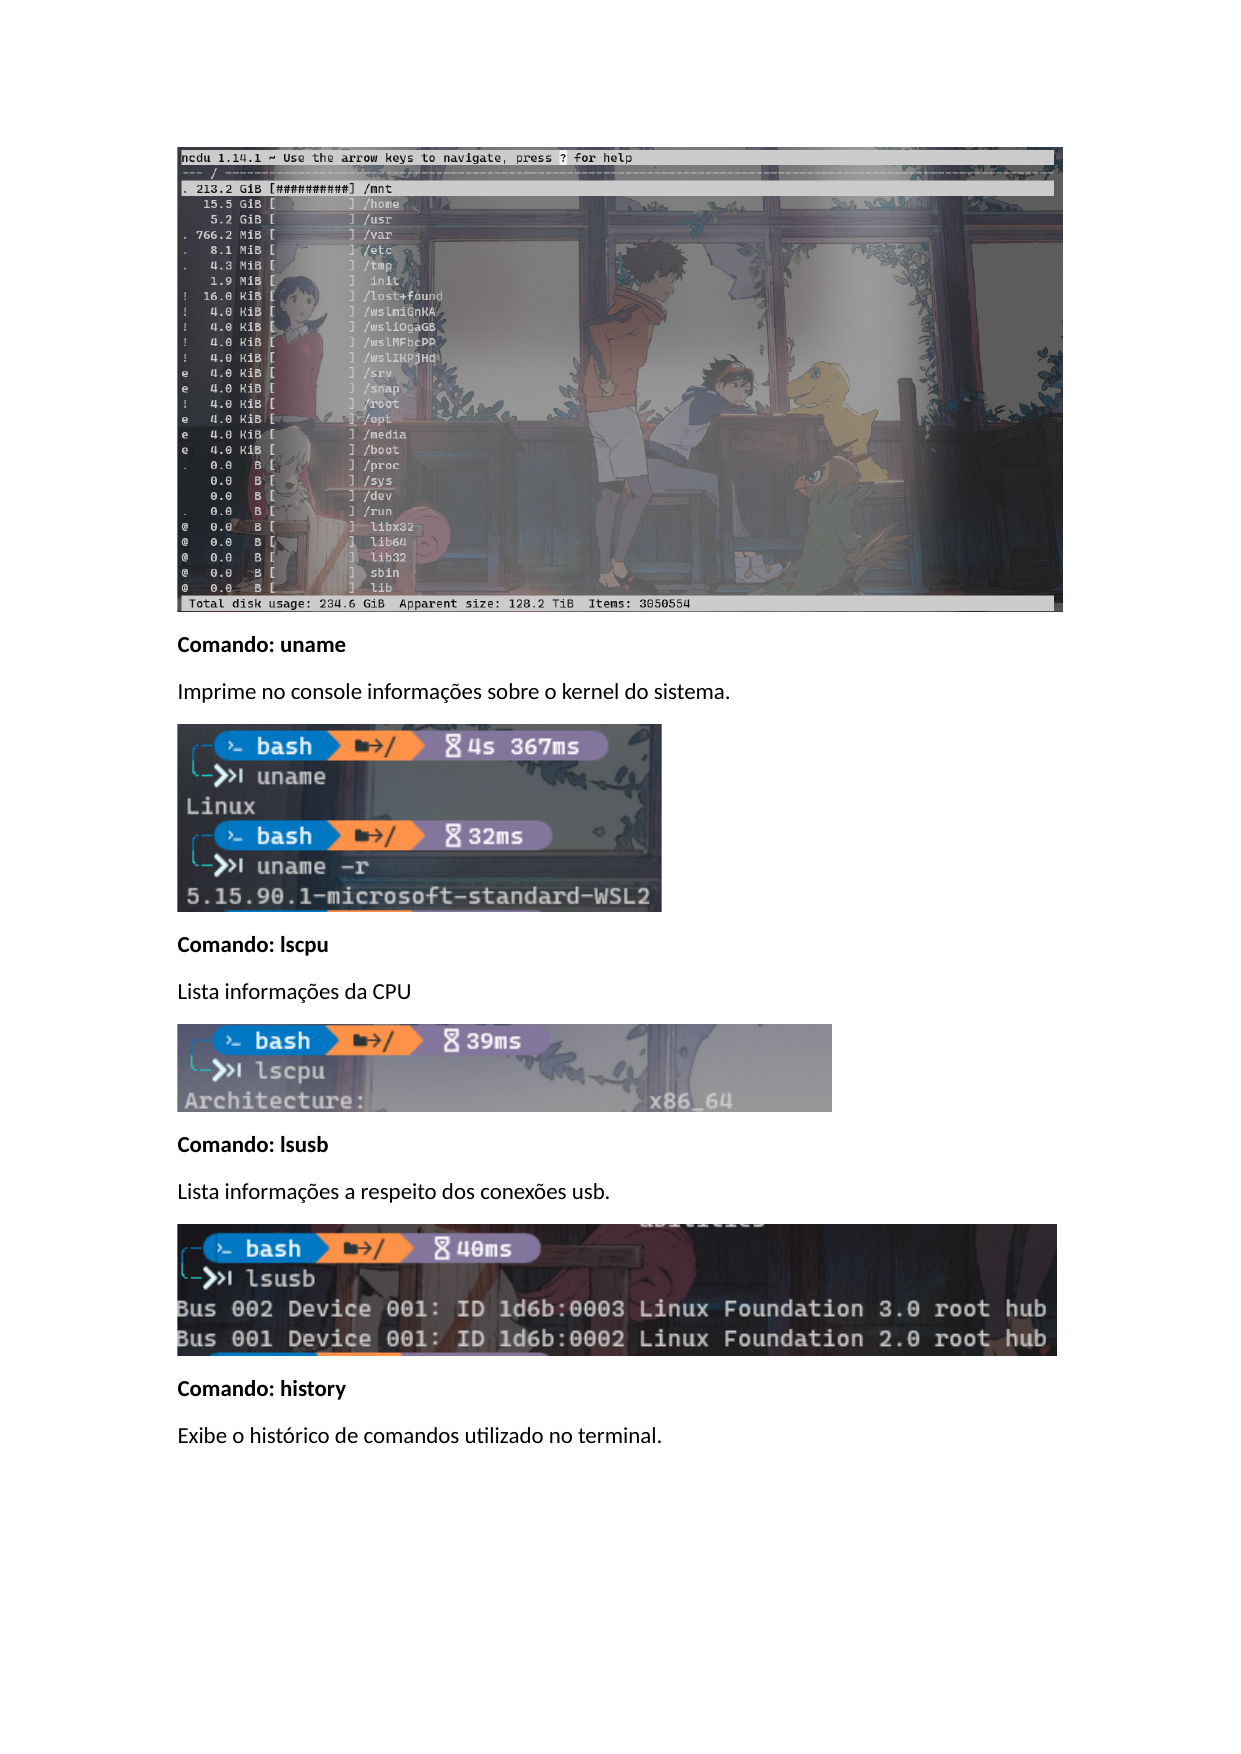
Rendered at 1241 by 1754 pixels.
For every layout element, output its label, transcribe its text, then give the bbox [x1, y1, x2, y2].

picture [177, 1024, 832, 1112]
picture [177, 1224, 1057, 1356]
text Comando: lsusb [177, 1131, 1063, 1158]
text Comando: lscpu [177, 930, 1063, 958]
text Imprime no console informações sobre o kernel do sistema. [177, 677, 1063, 705]
picture [177, 147, 1063, 612]
text Lista informações da CPU [177, 977, 1063, 1005]
text Comando: history [177, 1374, 1063, 1402]
text Exibe o histórico de comandos utilizado no terminal. [177, 1421, 1063, 1449]
text Lista informações a respeito dos conexões usb. [177, 1177, 1063, 1205]
picture [177, 724, 662, 912]
text Comando: uname [177, 630, 1063, 658]
